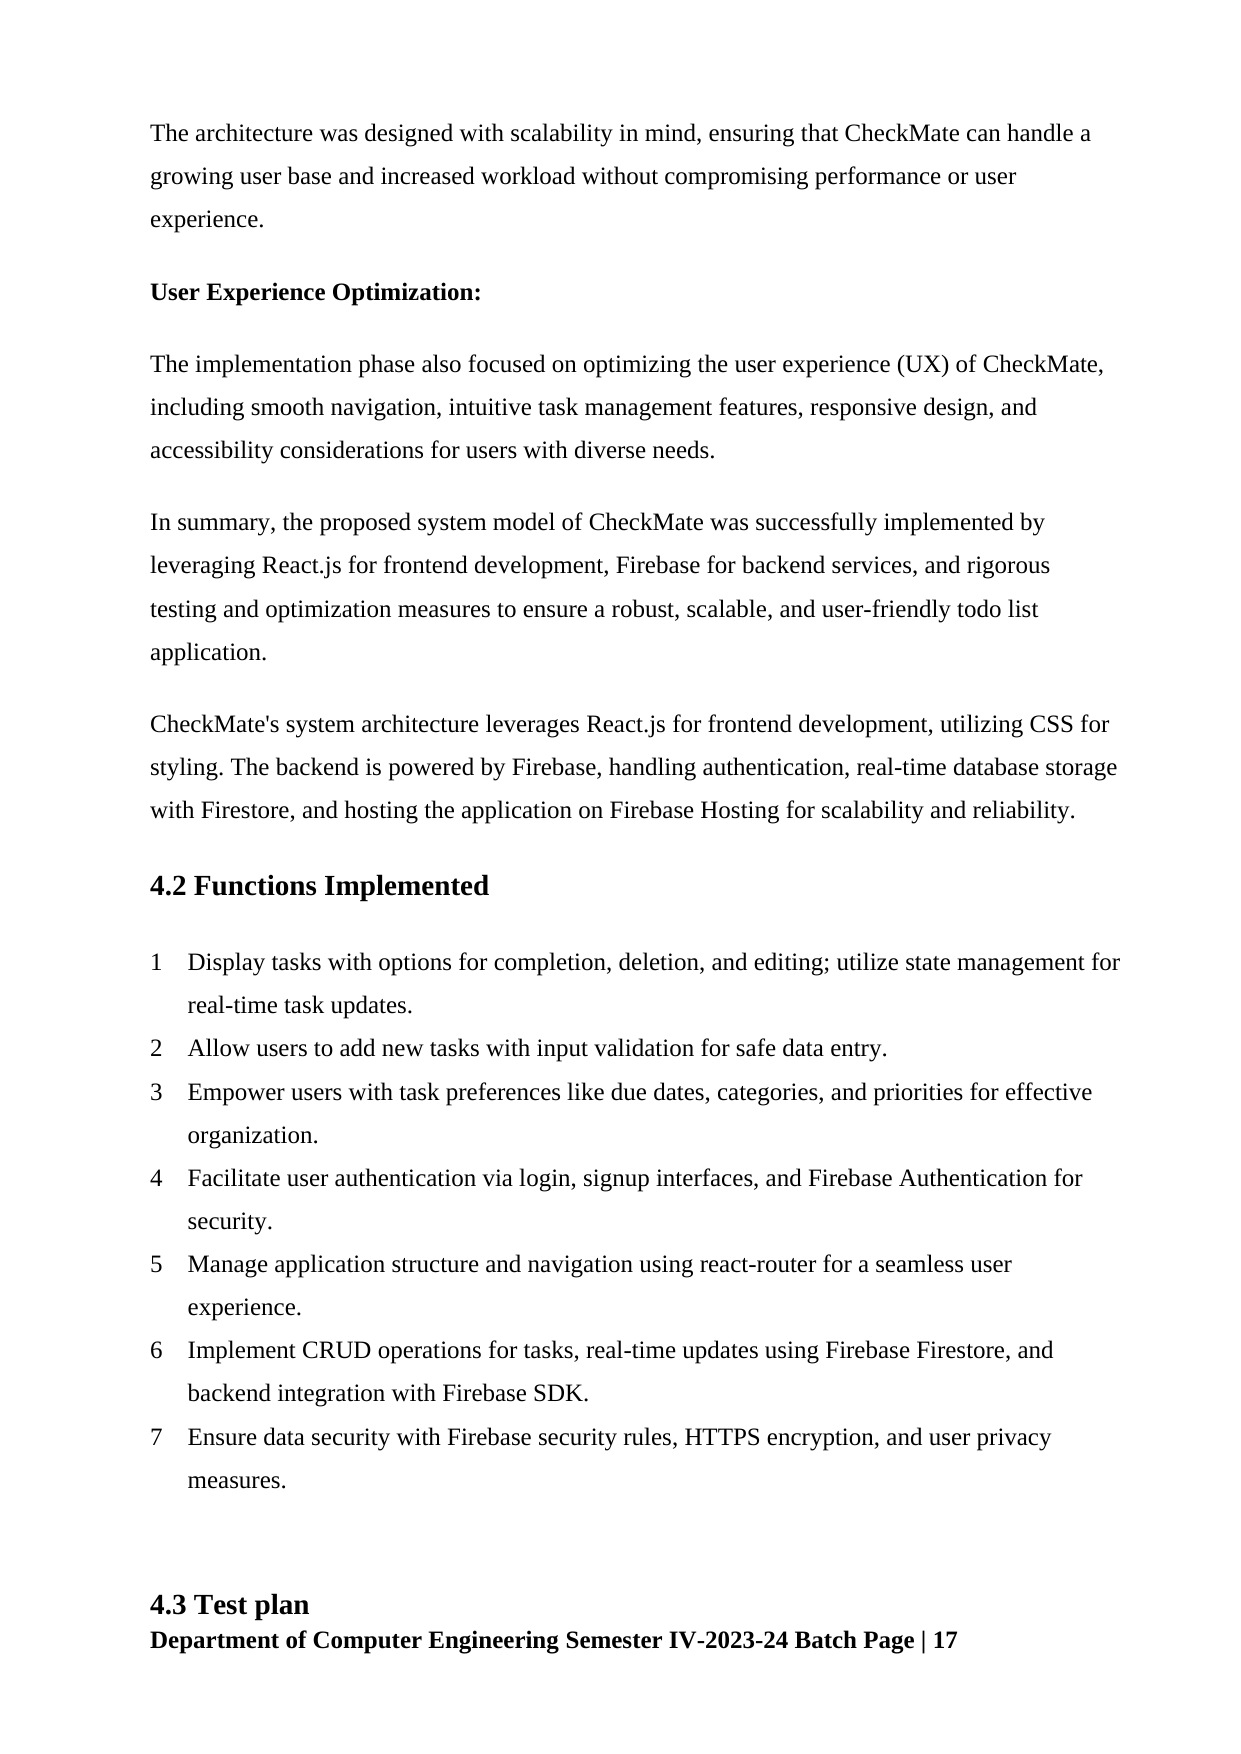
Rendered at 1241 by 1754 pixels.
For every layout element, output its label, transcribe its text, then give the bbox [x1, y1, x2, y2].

list Ensure data security with Firebase security rules, HTTPS encryption, and user privacy measures. [150, 1422, 1122, 1493]
list Display tasks with options for completion, deletion, and editing; utilize state management for real-time task updates. [150, 947, 1122, 1019]
text User Experience Optimization: [150, 277, 1122, 305]
list Empower users with task preferences like due dates, categories, and priorities for effective organization. [150, 1077, 1122, 1148]
list Manage application structure and navigation using react-router for a seamless user experience. [150, 1249, 1122, 1321]
list Allow users to add new tasks with input validation for safe data entry. [150, 1033, 1122, 1062]
text In summary, the proposed system model of CheckMate was successfully implemented by leveraging React.js for frontend development, Firebase for backend services, and rigorous testing and optimization measures to ensure a robust, scalable, and user-friendly todo list application. [150, 507, 1122, 666]
text The implementation phase also focused on optimizing the user experience (UX) of CheckMate, including smooth navigation, intuitive task management features, responsive design, and accessibility considerations for users with diverse needs. [150, 349, 1122, 464]
text 4.2 Functions Implemented [150, 868, 1122, 901]
list Facilitate user authentication via login, signup interfaces, and Firebase Authentication for security. [150, 1163, 1122, 1235]
text 4.3 Test plan [150, 1587, 1122, 1621]
list Implement CRUD operations for tasks, real-time updates using Firebase Firestore, and backend integration with Firebase SDK. [150, 1335, 1122, 1407]
text The architecture was designed with scalability in mind, ensuring that CheckMate can handle a growing user base and increased workload without compromising performance or user experience. [150, 118, 1122, 233]
text CheckMate's system architecture leverages React.js for frontend development, utilizing CSS for styling. The backend is powered by Firebase, handling authentication, real-time database storage with Firestore, and hosting the application on Firebase Hosting for scalability and reliability. [150, 709, 1122, 824]
